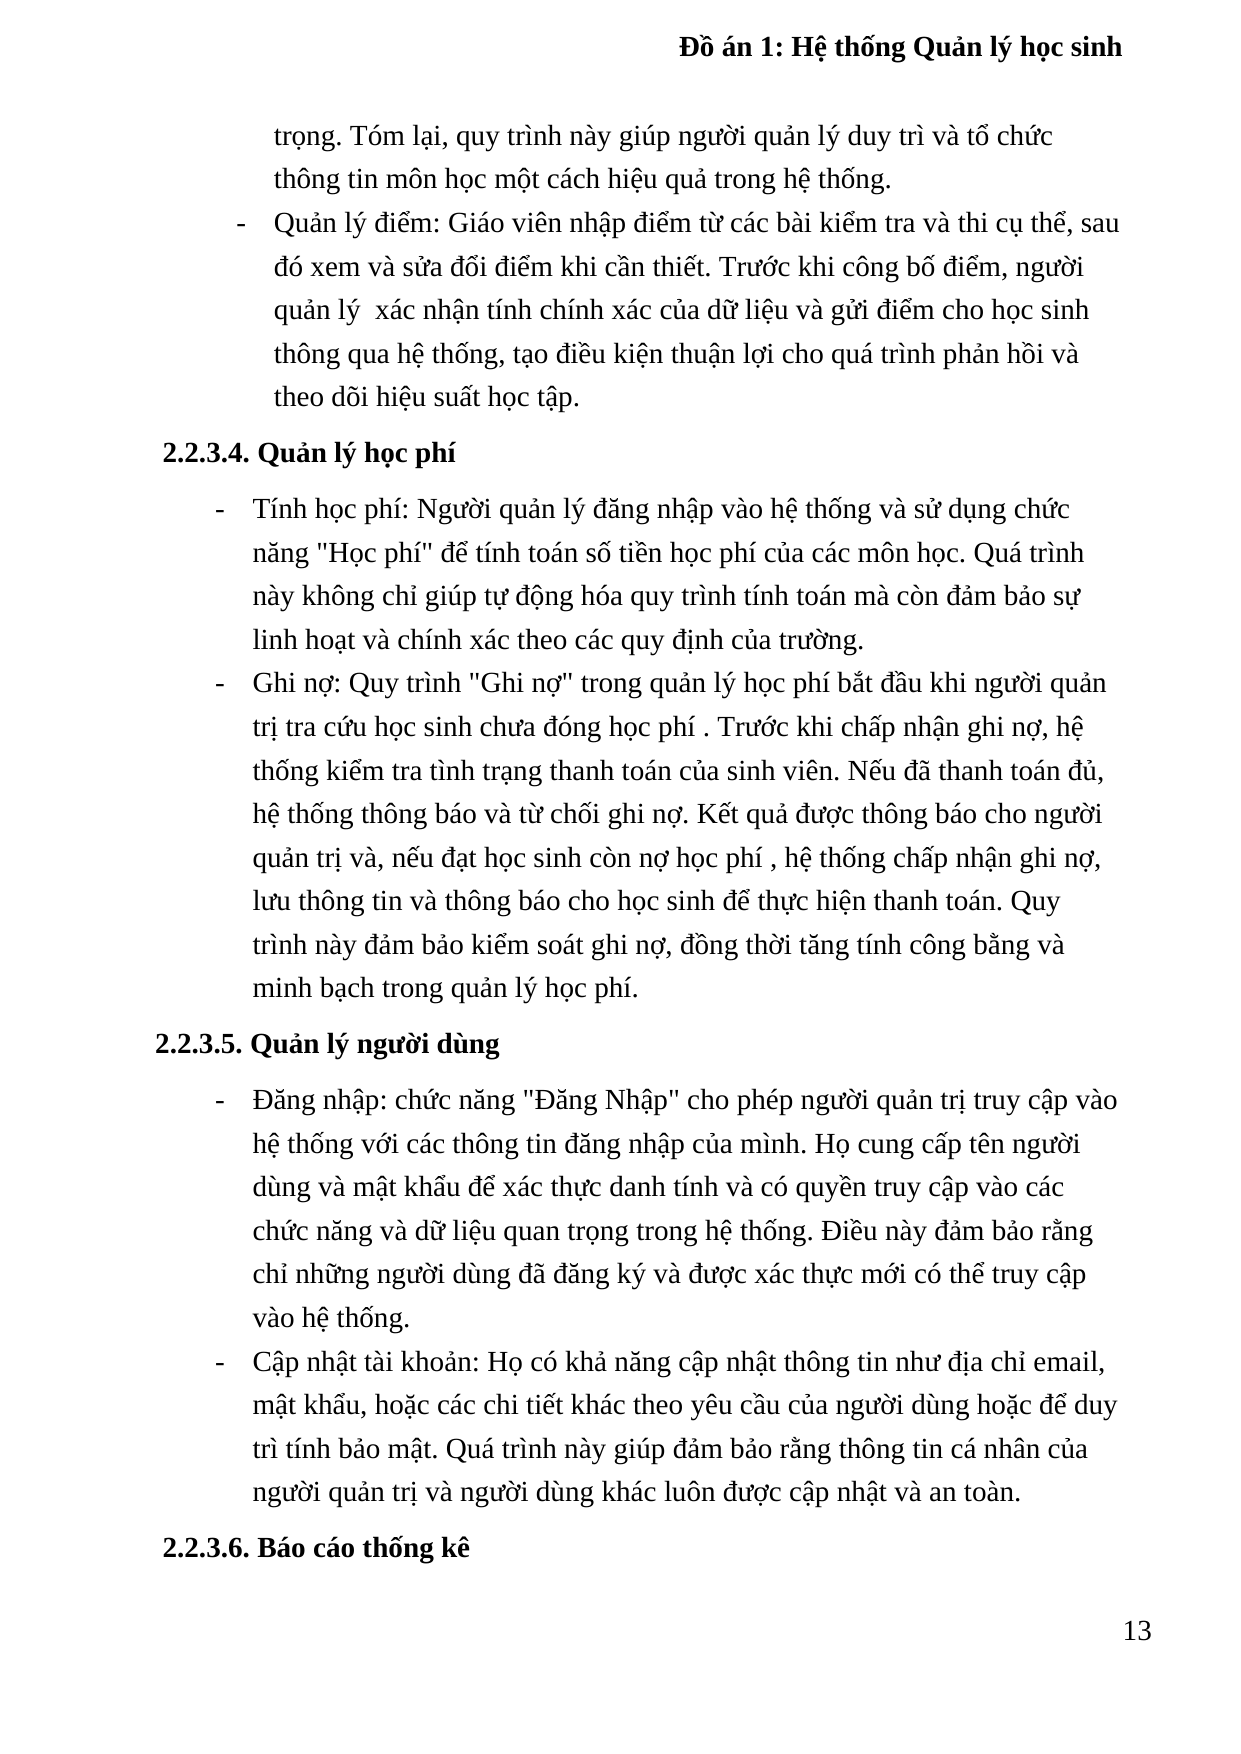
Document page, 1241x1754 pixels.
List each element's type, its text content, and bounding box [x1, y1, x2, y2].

list Tính học phí: Người quản lý đăng nhập vào hệ thống và sử dụng chức năng "Học phí" để tính toán số tiền học phí của các môn học. Quá trình này không chỉ giúp tự động hóa quy trình tính toán mà còn đảm bảo sự linh hoạt và chính xác theo các quy định của trường. [215, 491, 1122, 656]
list Cập nhật tài khoản: Họ có khả năng cập nhật thông tin như địa chỉ email, mật khẩu, hoặc các chi tiết khác theo yêu cầu của người dùng hoặc để duy trì tính bảo mật. Quá trình này giúp đảm bảo rằng thông tin cá nhân của người quản trị và người dùng khác luôn được cập nhật và an toàn. [215, 1344, 1122, 1508]
text 2.2.3.5. Quản lý người dùng [148, 1026, 1122, 1060]
list Quản lý điểm: Giáo viên nhập điểm từ các bài kiểm tra và thi cụ thể, sau đó xem và sửa đổi điểm khi cần thiết. Trước khi công bố điểm, người quản lý xác nhận tính chính xác của dữ liệu và gửi điểm cho học sinh thông qua hệ thống, tạo điều kiện thuận lợi cho quá trình phản hồi và theo dõi hiệu suất học tập. [236, 205, 1122, 413]
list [236, 118, 1122, 195]
text 2.2.3.4. Quản lý học phí [148, 435, 1122, 469]
list Đăng nhập: chức năng "Đăng Nhập" cho phép người quản trị truy cập vào hệ thống với các thông tin đăng nhập của mình. Họ cung cấp tên người dùng và mật khẩu để xác thực danh tính và có quyền truy cập vào các chức năng và dữ liệu quan trọng trong hệ thống. Điều này đảm bảo rằng chỉ những người dùng đã đăng ký và được xác thực mới có thể truy cập vào hệ thống. [215, 1082, 1122, 1334]
text 2.2.3.6. Báo cáo thống kê [148, 1530, 1122, 1564]
list Ghi nợ: Quy trình "Ghi nợ" trong quản lý học phí bắt đầu khi người quản trị tra cứu học sinh chưa đóng học phí . Trước khi chấp nhận ghi nợ, hệ thống kiểm tra tình trạng thanh toán của sinh viên. Nếu đã thanh toán đủ, hệ thống thông báo và từ chối ghi nợ. Kết quả được thông báo cho người quản trị và, nếu đạt học sinh còn nợ học phí , hệ thống chấp nhận ghi nợ, lưu thông tin và thông báo cho học sinh để thực hiện thanh toán. Quy trình này đảm bảo kiểm soát ghi nợ, đồng thời tăng tính công bằng và minh bạch trong quản lý học phí. [215, 666, 1122, 1004]
